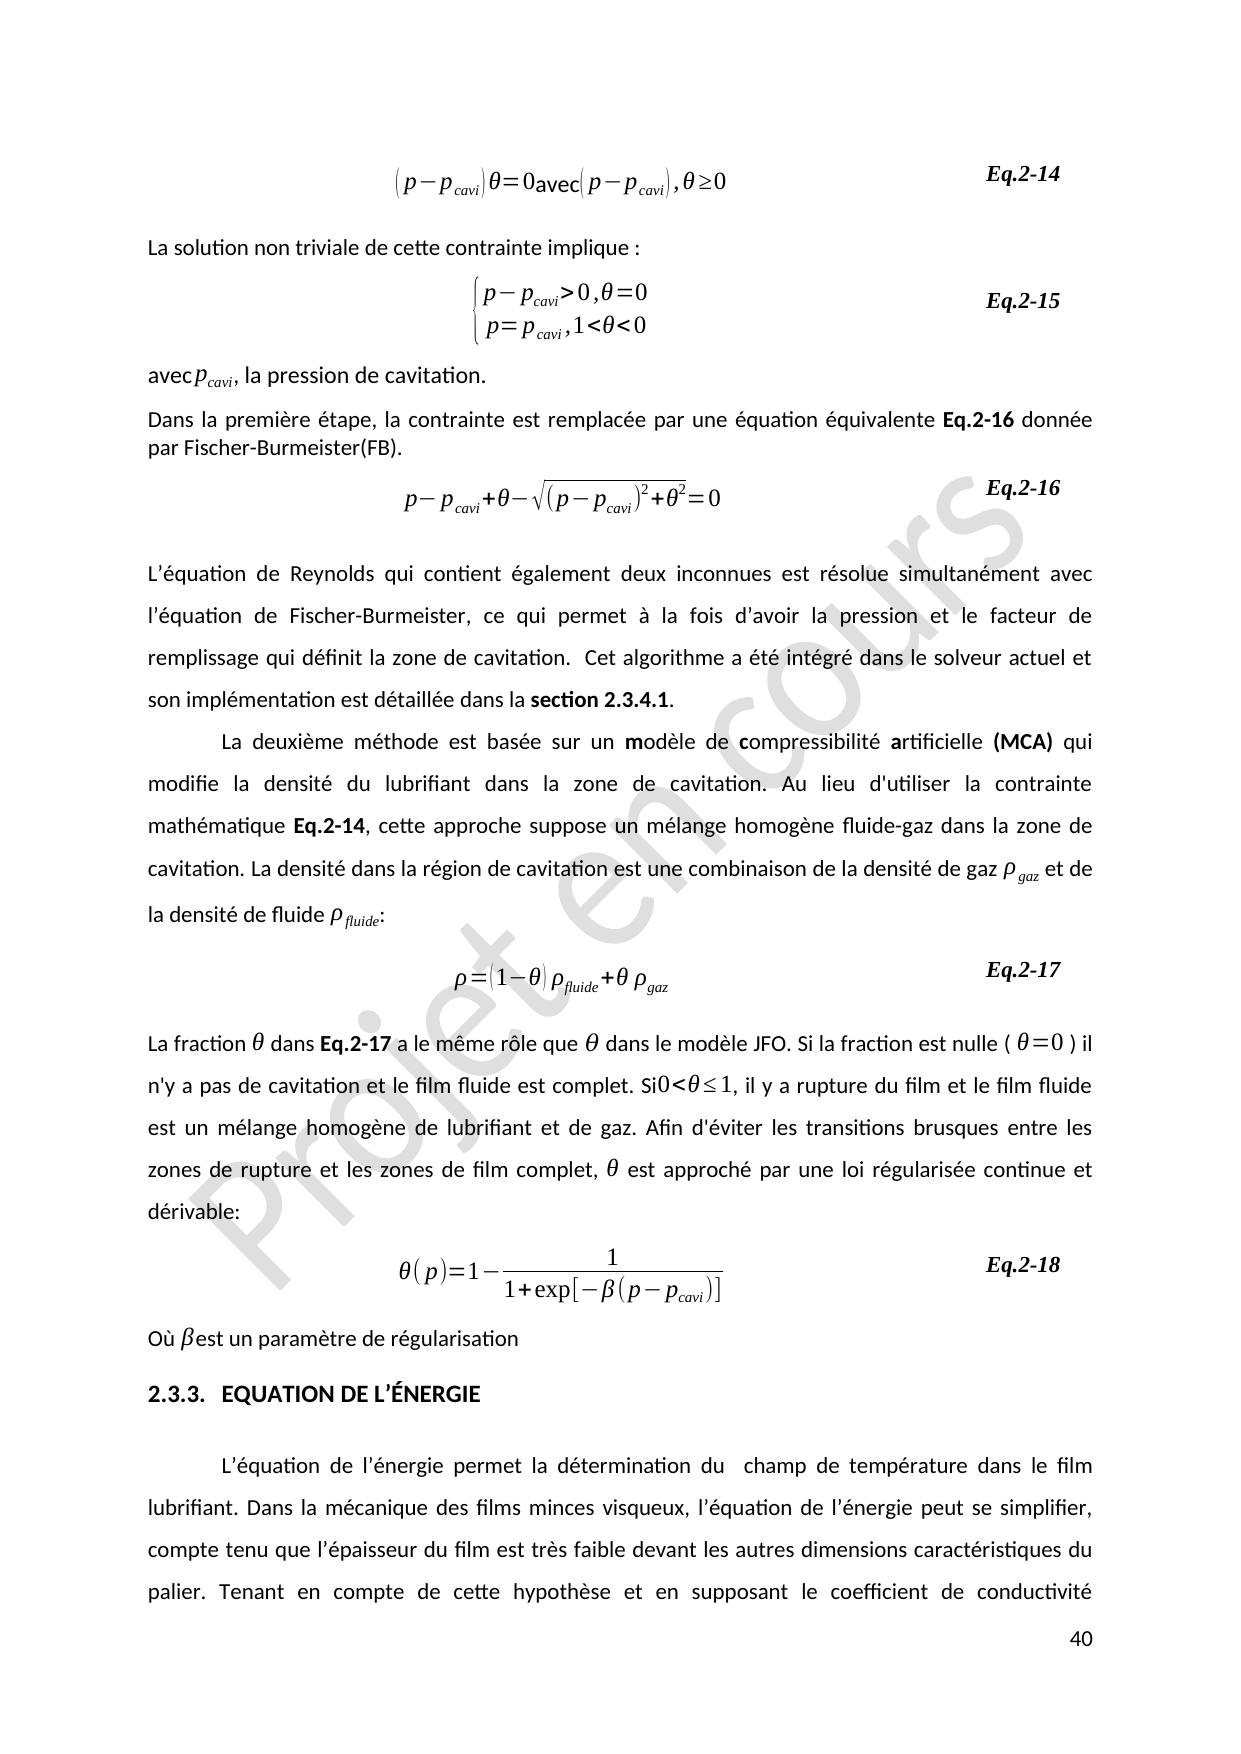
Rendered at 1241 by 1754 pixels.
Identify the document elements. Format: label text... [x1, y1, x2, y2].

table_header avec [148, 148, 974, 233]
table_header [975, 462, 1093, 547]
text Dans la première étape, la contrainte est remplacée par une équation équivalente Eq.2-16 donnée par Fischer-Burmeister(FB). [148, 406, 1093, 462]
table_header [148, 275, 974, 359]
text La deuxième méthode est basée sur un modèle de compressibilité artificielle (MCA) qui modifie la densité du lubrifiant dans la zone de cavitation. Au lieu d'utiliser la contrainte mathématique Eq.2-14, cette approche suppose un mélange homogène fluide-gaz dans la zone de cavitation. La densité dans la région de cavitation est une combinaison de la densité de gaz et de la densité de fluide : [148, 727, 1093, 929]
text Où est un paramètre de régularisation [148, 1324, 1093, 1352]
text avec, la pression de cavitation. [148, 359, 1093, 391]
text L’équation de Reynolds qui contient également deux inconnues est résolue simultanément avec l’équation de Fischer-Burmeister, ce qui permet à la fois avoir la pression le facteur de remplissage qui définit la zone de cavitation. Cet algorithme a été intégré dans le solveur actuel et son implémentation est détaillée dans la section 2.3.4.1. [148, 559, 1093, 713]
table_header [148, 944, 974, 1028]
subtitle Equation de l’énergie [148, 1378, 1093, 1409]
table_header [148, 462, 974, 547]
table_header [975, 275, 1093, 359]
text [148, 1451, 1093, 1605]
table_header [975, 944, 1093, 1028]
table_header [975, 148, 1093, 233]
text La solution non triviale de cette contrainte implique : [148, 233, 1093, 261]
text La fraction dans Eq.2-17 a le même rôle que 𝜃 dans le modèle JFO. Si la fraction est nulle ( ) il n'y a pas de cavitation et le film fluide est complet. Si, il y a rupture du film et le film fluide est un mélange homogène de lubrifiant et de gaz. Afin d'éviter les transitions brusques entre les zones de rupture et les zones de film complet, estpar une loi régularisée : [148, 1028, 1093, 1225]
table_header [975, 1239, 1093, 1324]
table_header [148, 1239, 974, 1324]
